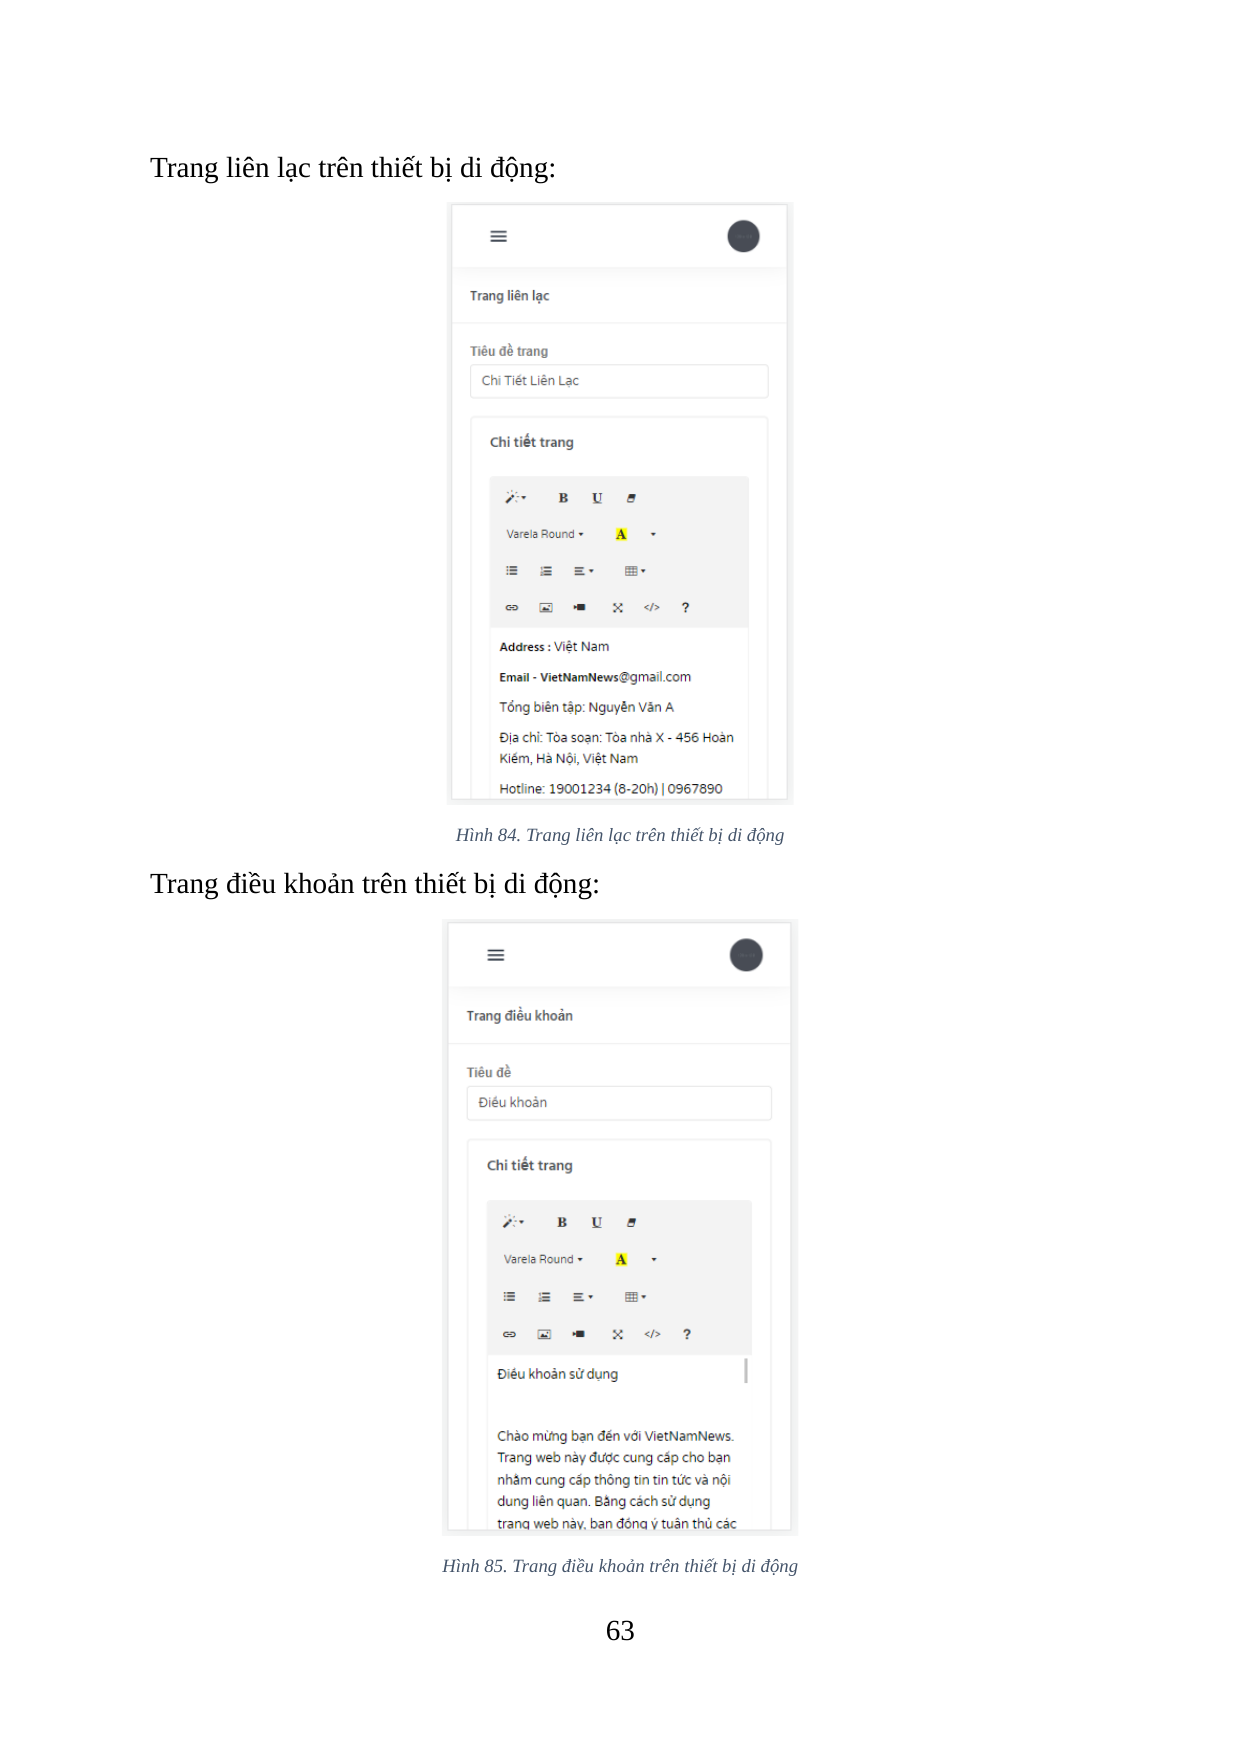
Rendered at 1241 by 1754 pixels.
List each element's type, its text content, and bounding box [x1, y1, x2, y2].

text Trang điều khoản trên thiết bị di động: [150, 866, 1090, 900]
picture [441, 919, 799, 1536]
picture [446, 202, 794, 805]
text Trang liên lạc trên thiết bị di động: [150, 150, 1090, 183]
